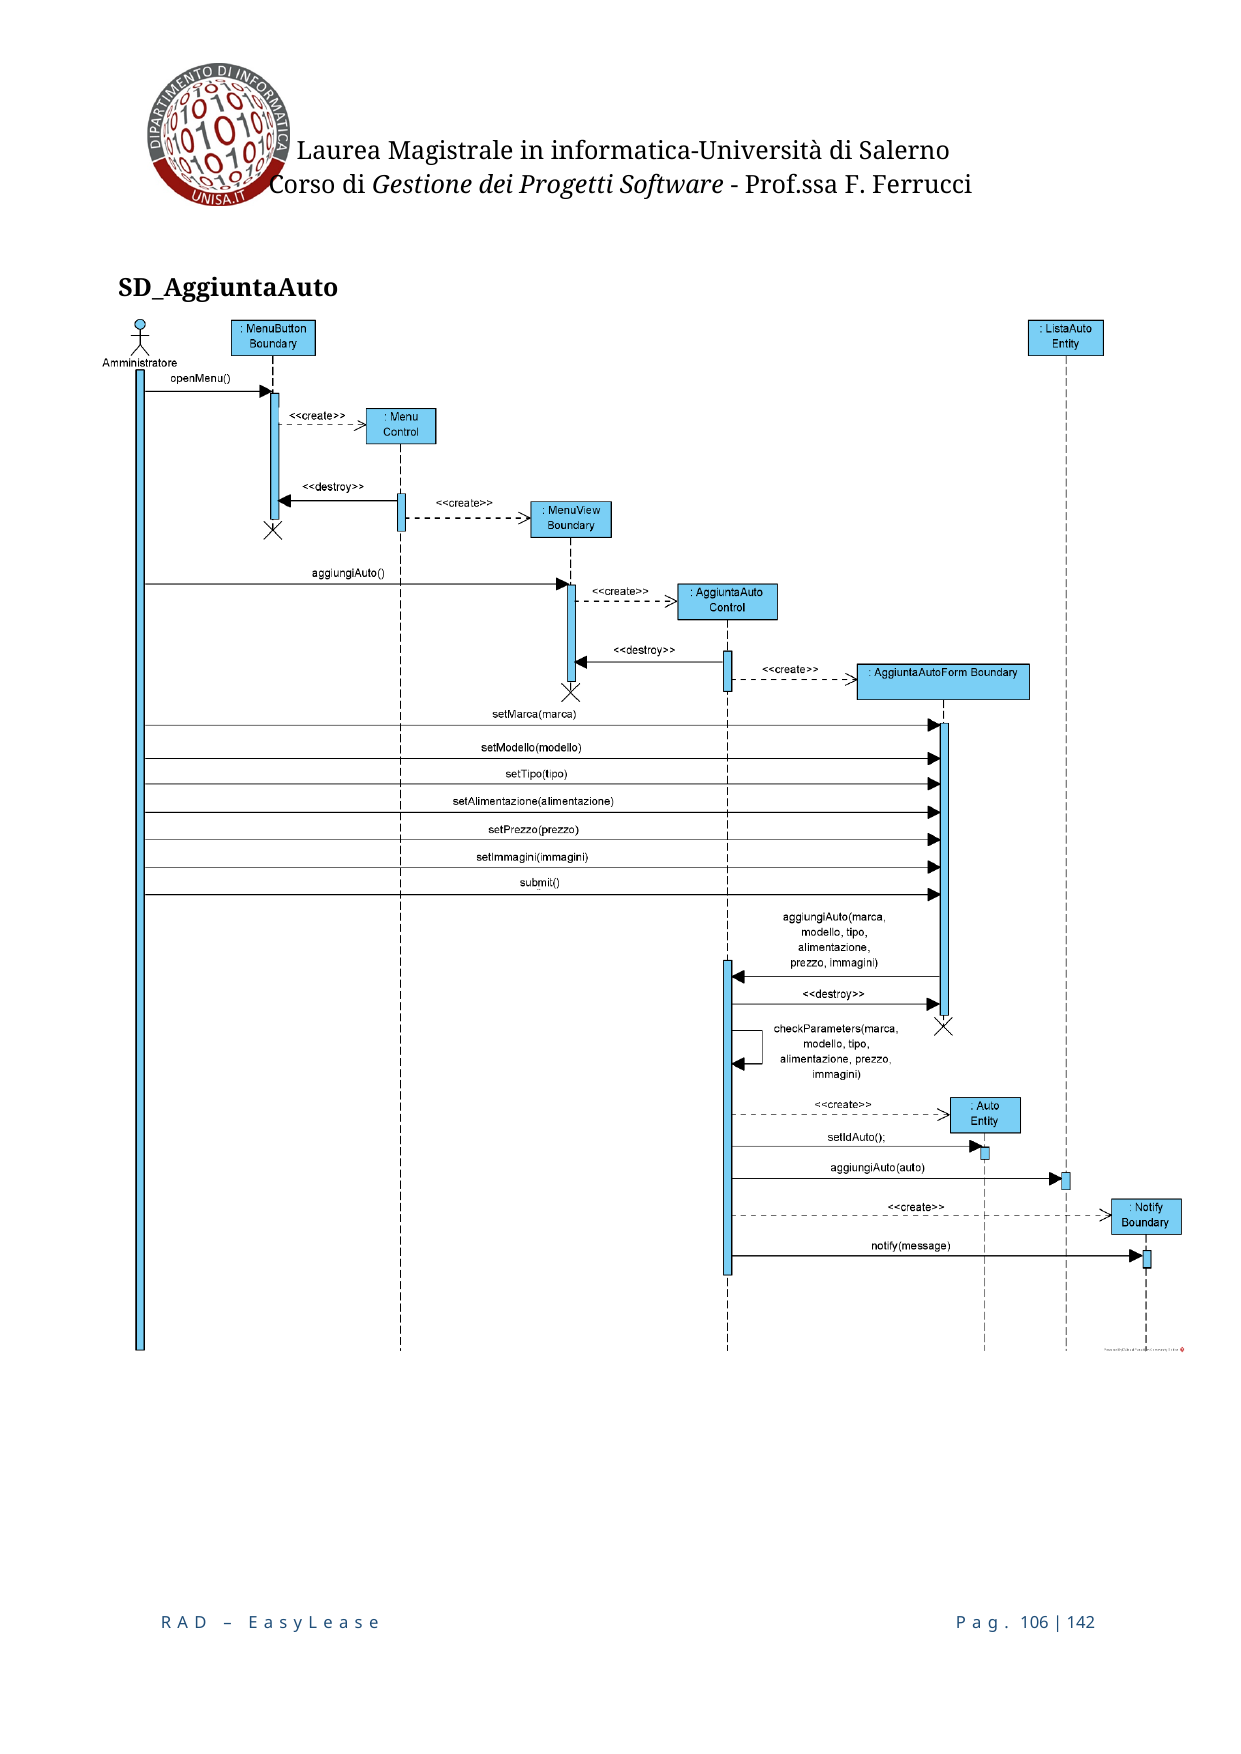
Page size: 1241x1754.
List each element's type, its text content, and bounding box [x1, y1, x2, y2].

text SD_AggiuntaAuto [118, 269, 1122, 303]
picture [90, 317, 1186, 1355]
picture [147, 63, 290, 206]
